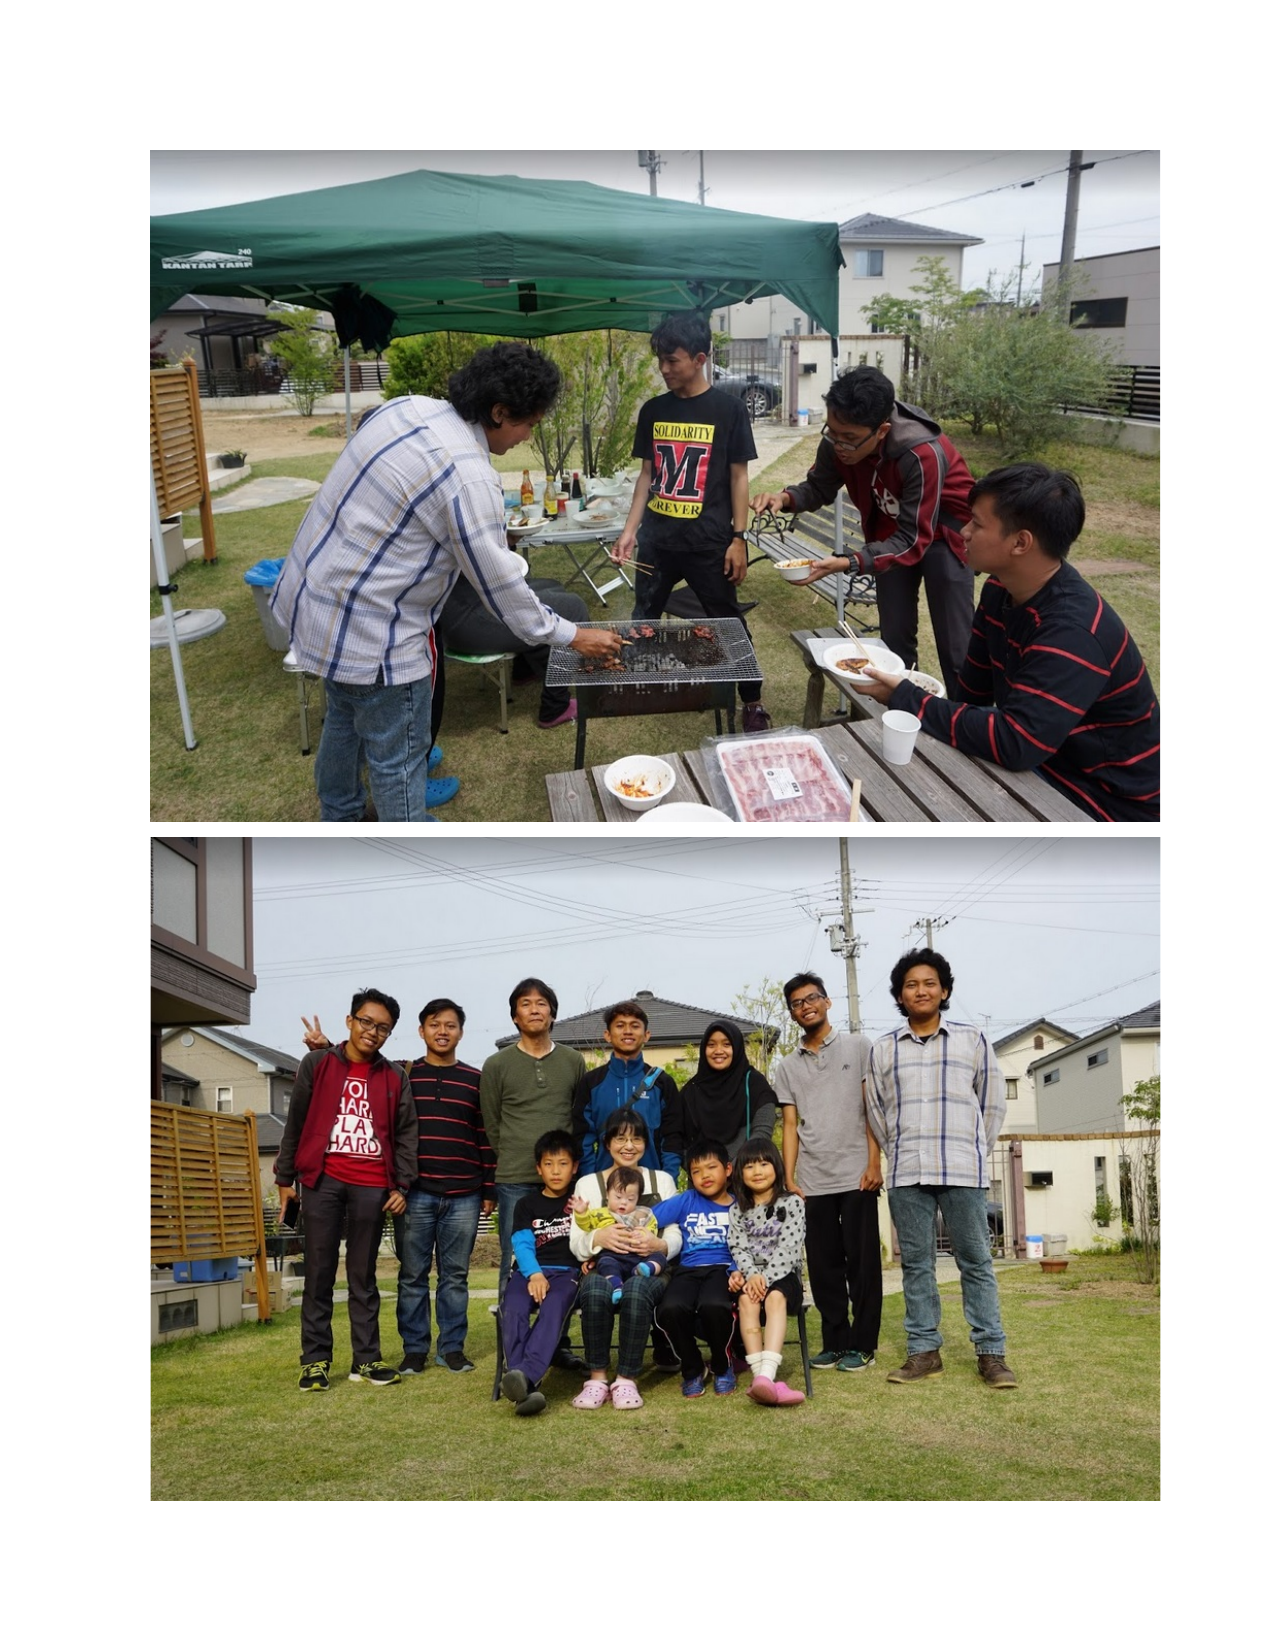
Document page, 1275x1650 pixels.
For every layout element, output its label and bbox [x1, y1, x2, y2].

picture [150, 150, 1160, 822]
picture [150, 837, 1161, 1501]
